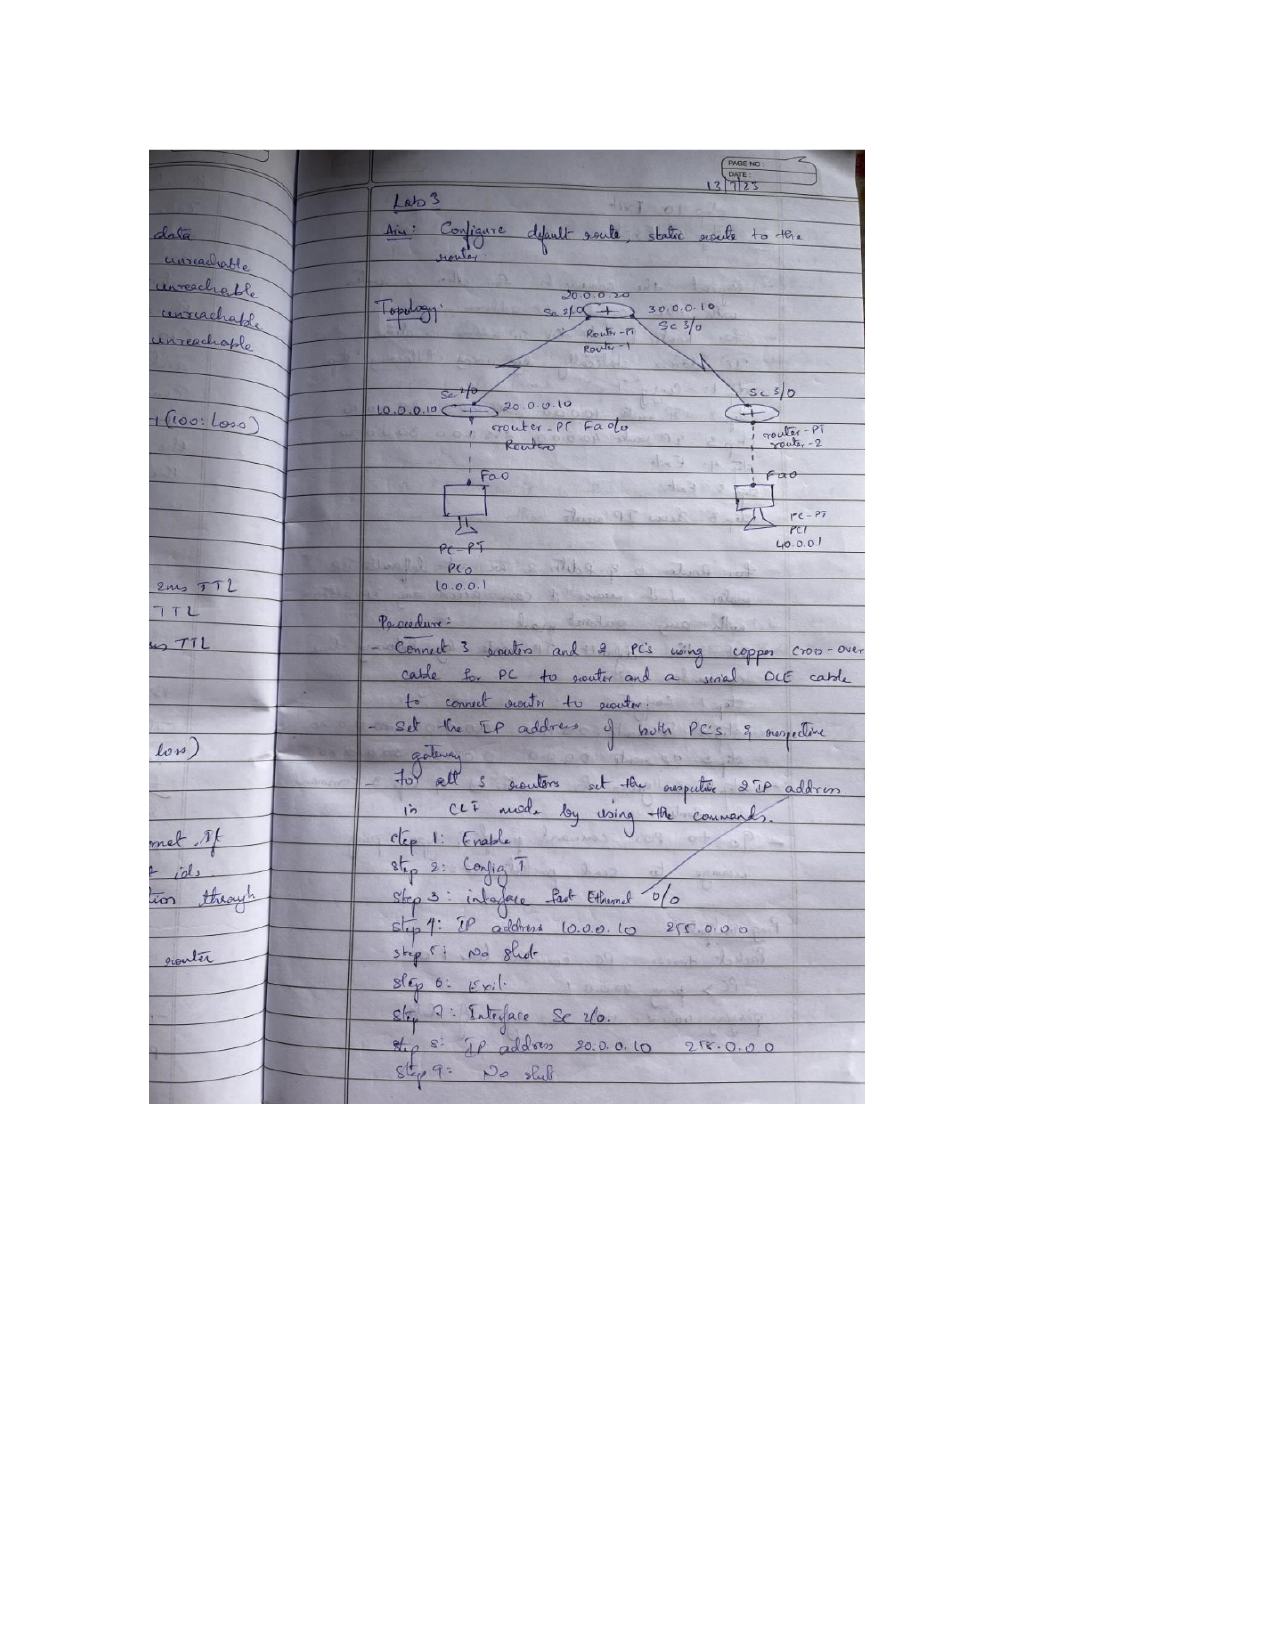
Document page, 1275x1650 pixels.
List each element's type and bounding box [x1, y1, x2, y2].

picture [149, 151, 865, 1103]
